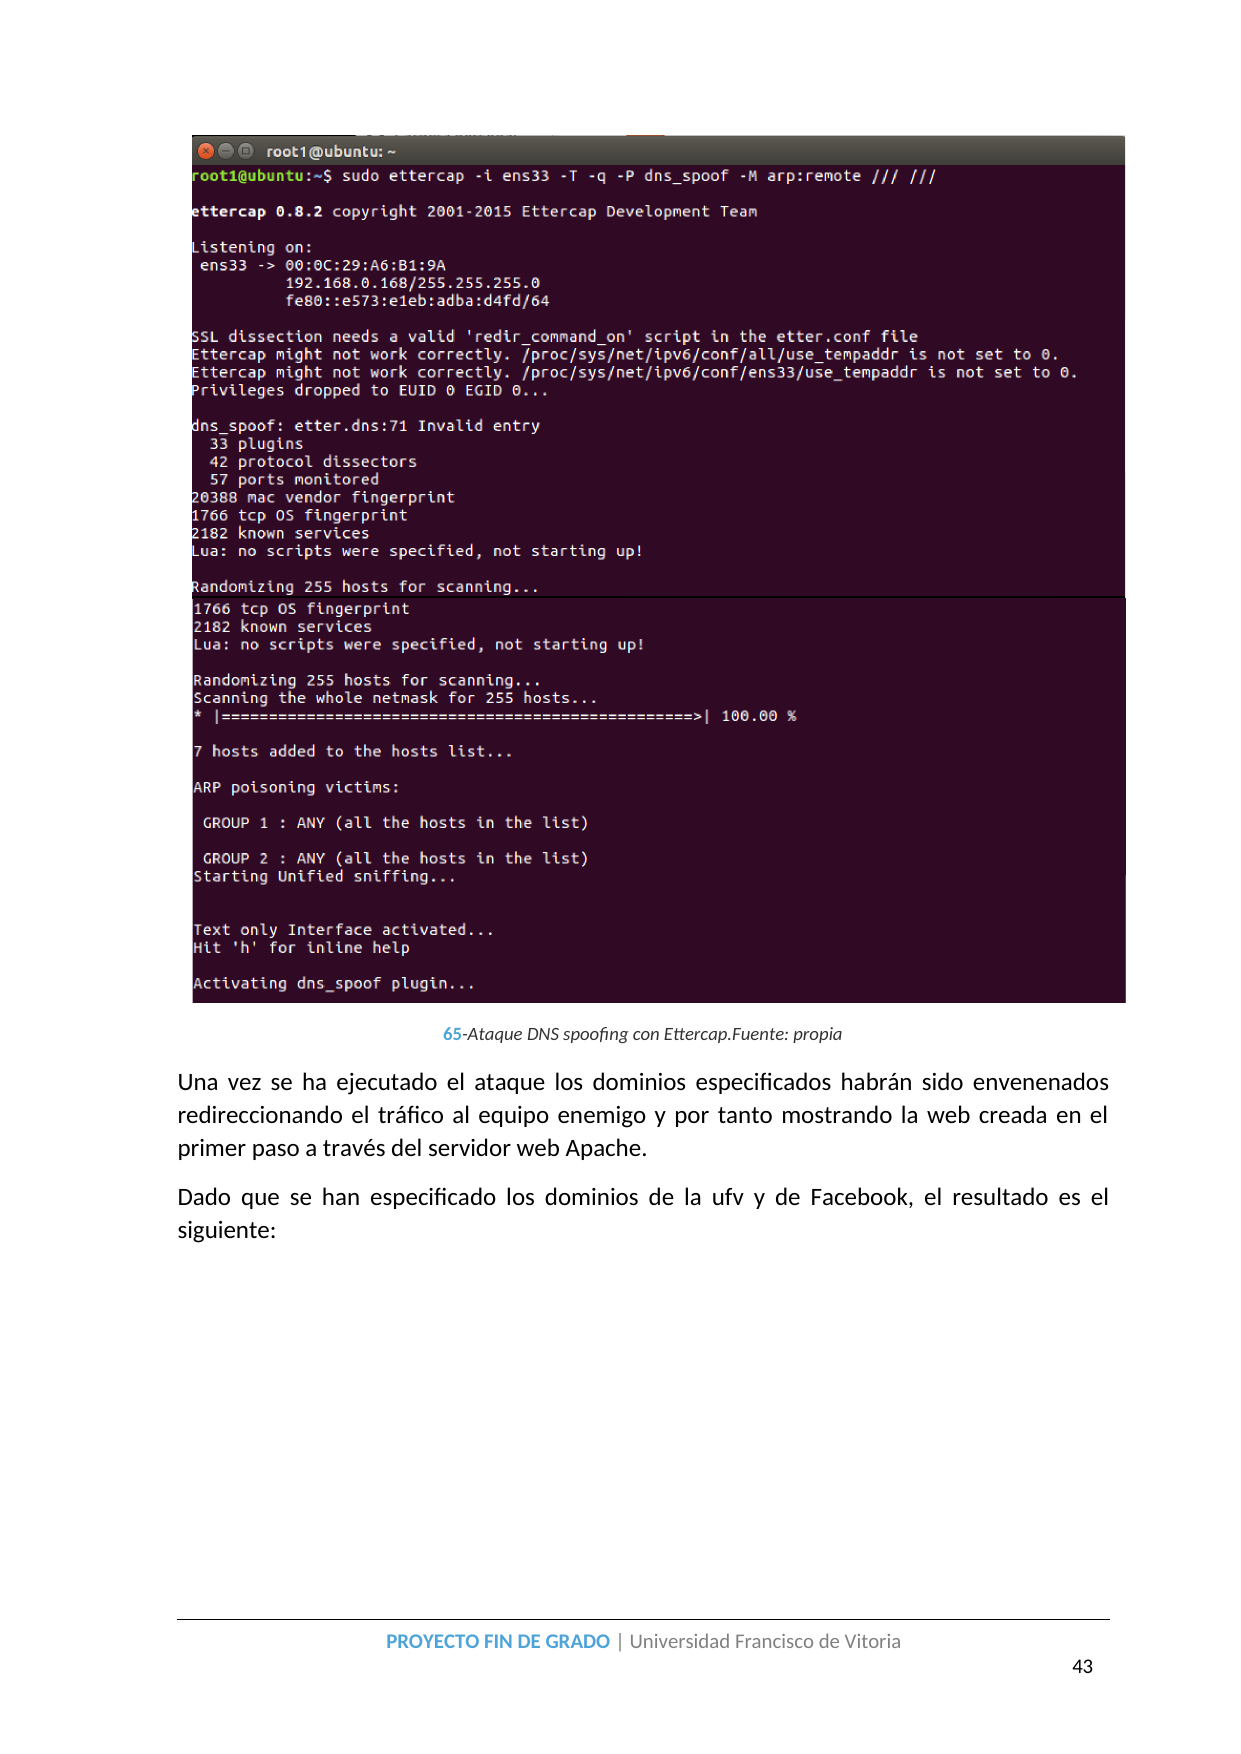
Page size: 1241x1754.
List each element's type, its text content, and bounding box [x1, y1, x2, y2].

text 65-Ataque DNS spoofing con Ettercap.Fuente: propia [177, 617, 1110, 1045]
text Una vez se ha ejecutado el ataque los dominios especificados habrán sido envenenados redireccionando el tráfico al equipo enemigo y por tanto mostrando la web creada en el primer paso a través del servidor web Apache. [177, 1066, 1110, 1162]
picture [192, 135, 1126, 1003]
text Dado que se han especificado los dominios de la ufv y de Facebook, el resultado es el siguiente: [177, 1181, 1110, 1245]
